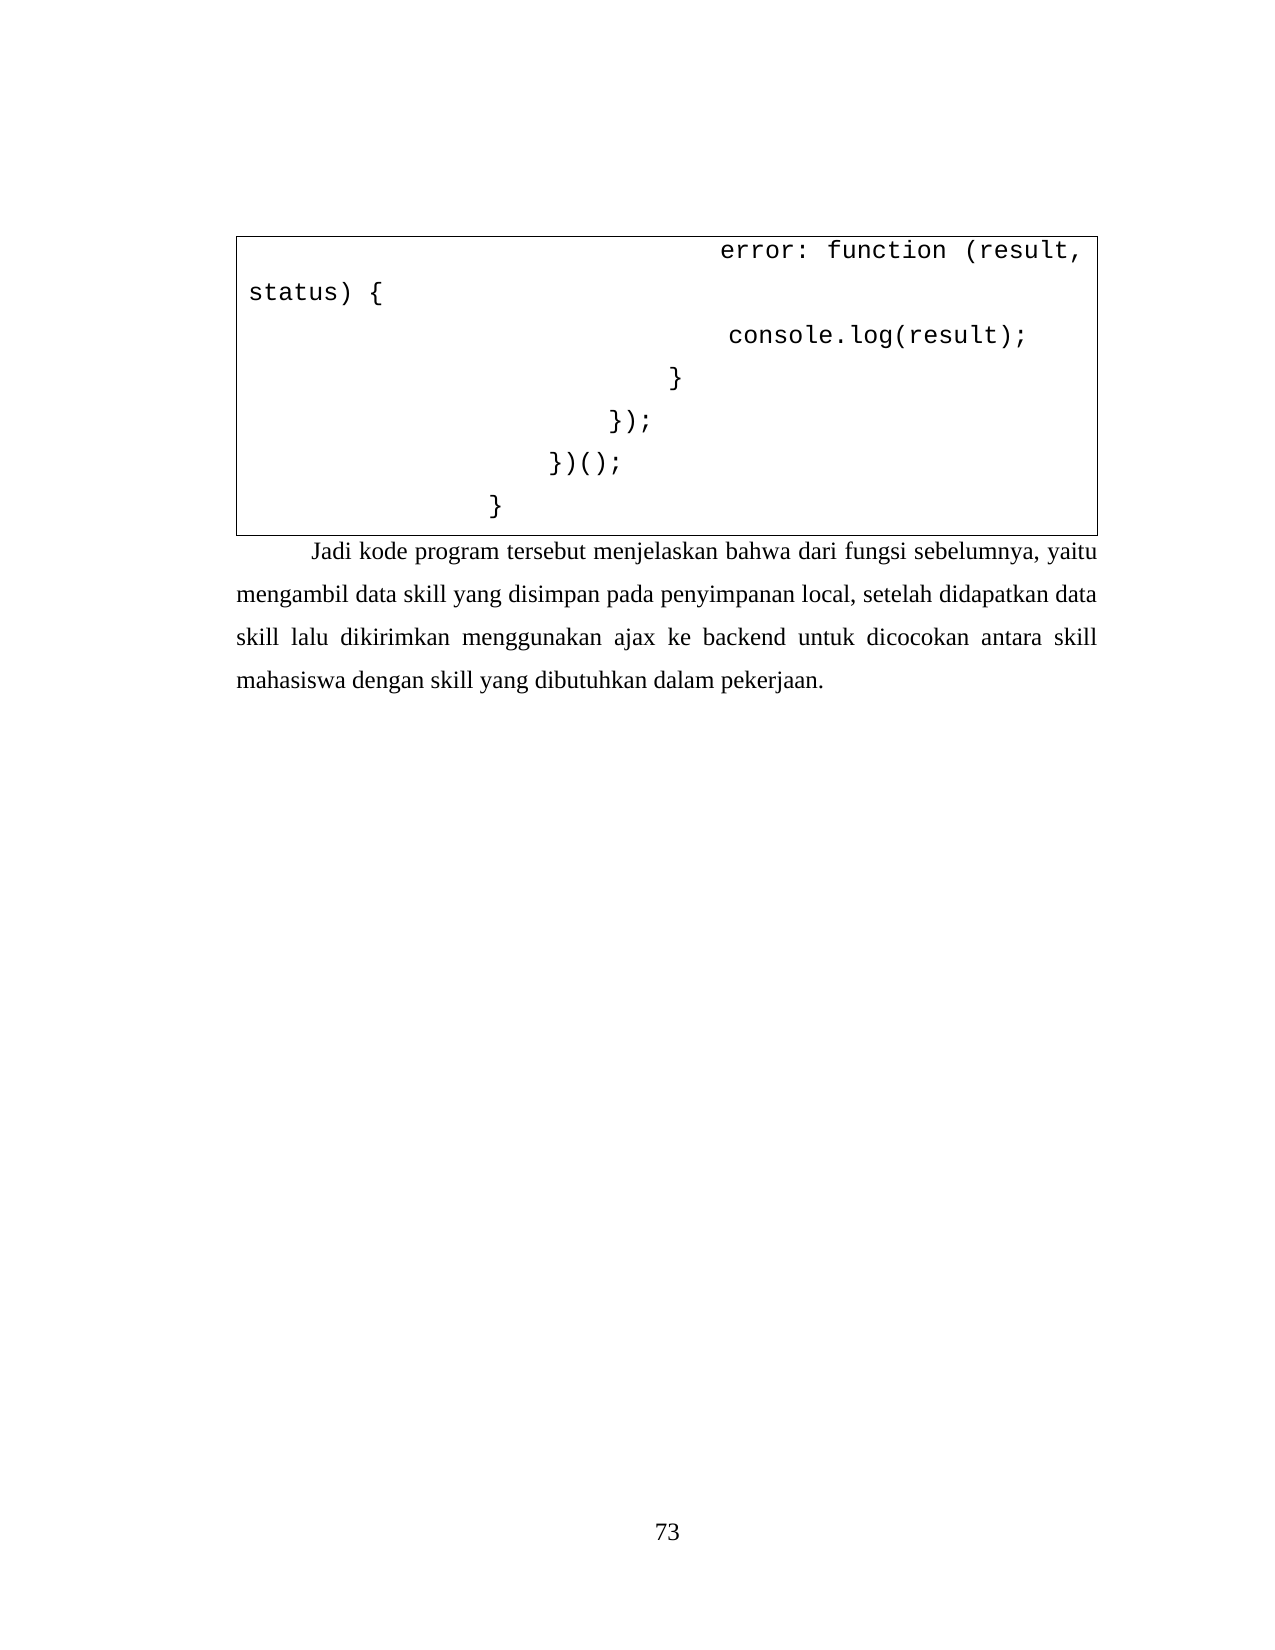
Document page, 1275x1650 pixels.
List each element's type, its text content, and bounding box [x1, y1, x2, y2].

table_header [237, 237, 1097, 535]
text Jadi kode program tersebut menjelaskan bahwa dari fungsi sebelumnya, yaitu mengambil data skill yang disimpan pada penyimpanan local, setelah didapatkan data skill lalu dikirimkan menggunakan ajax ke backend untuk dicocokan antara skill mahasiswa dengan skill yang dibutuhkan dalam pekerjaan. [236, 536, 1098, 694]
